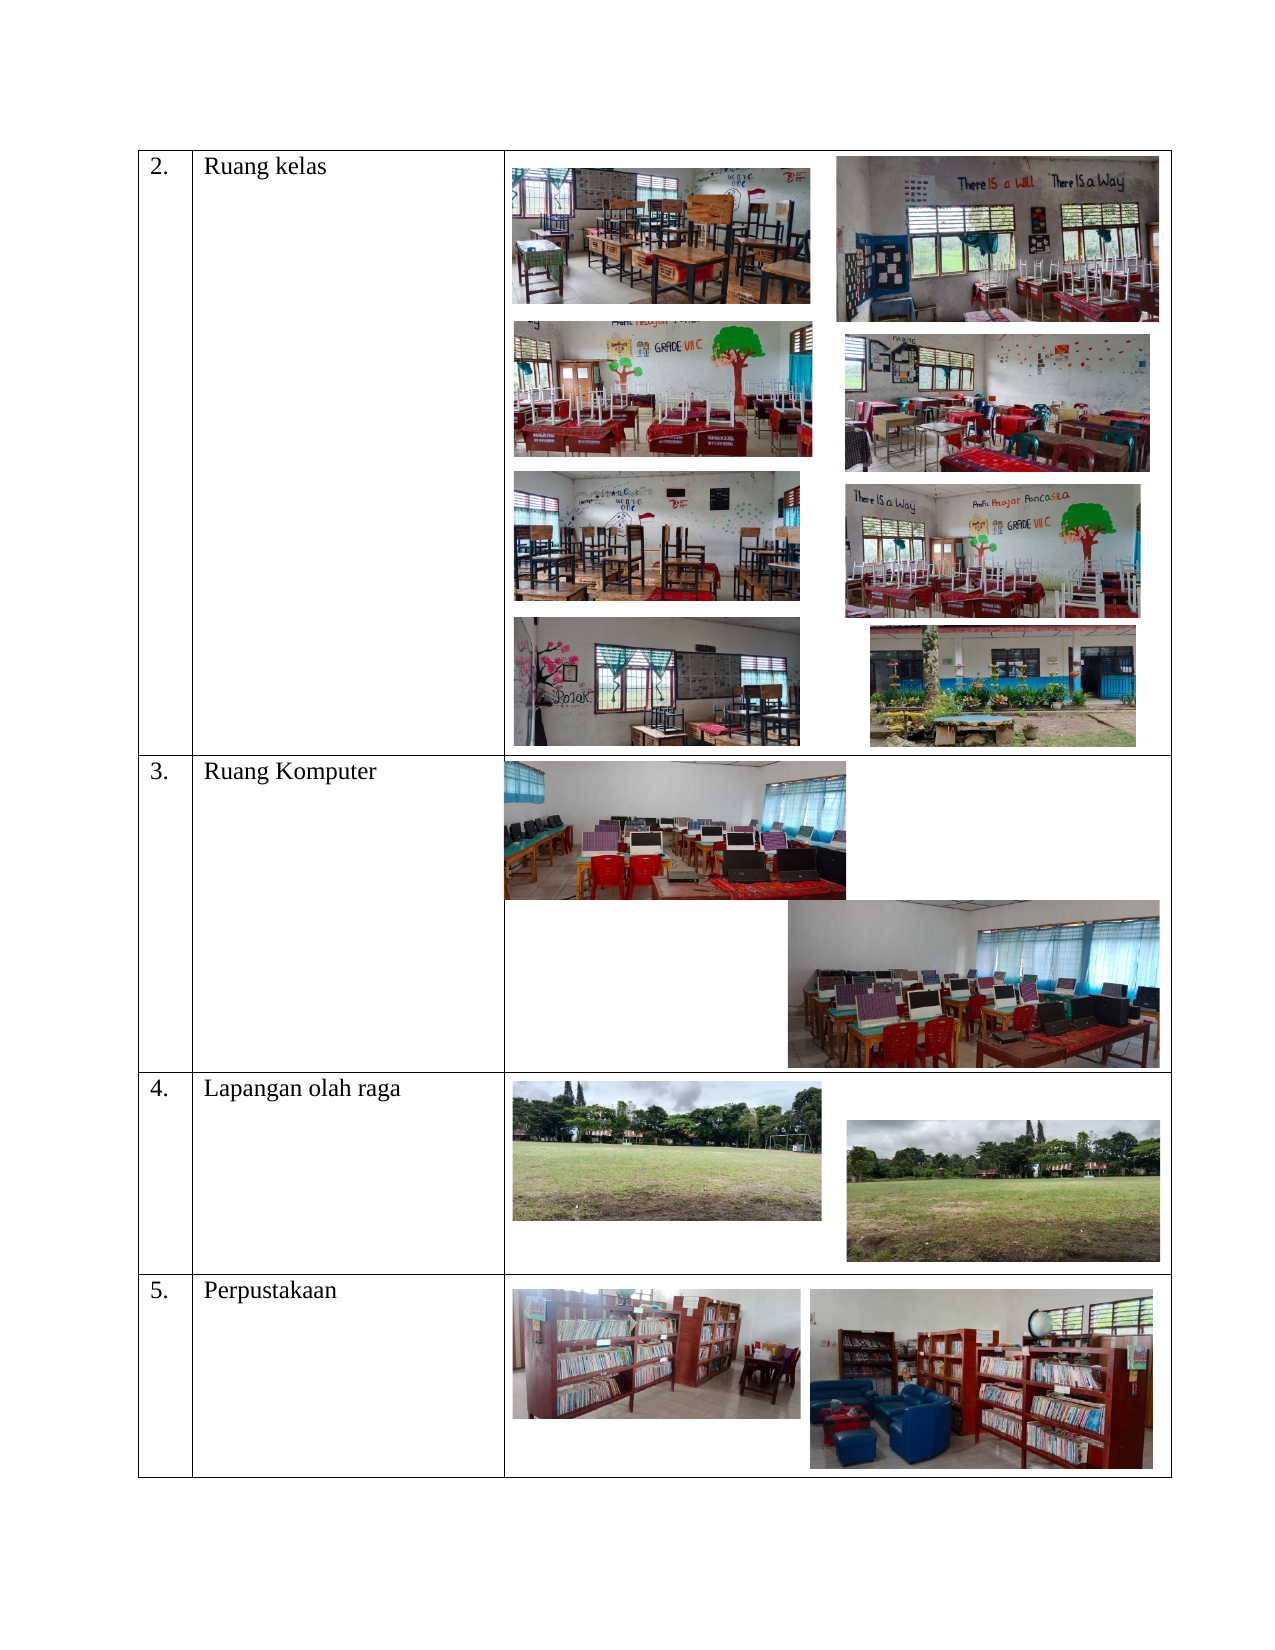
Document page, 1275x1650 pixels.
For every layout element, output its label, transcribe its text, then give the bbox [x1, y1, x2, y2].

table_cell [505, 1275, 1171, 1477]
table_cell Ruang kelas [193, 151, 504, 755]
table_cell 3. [139, 756, 192, 1072]
table_cell [505, 756, 1171, 1072]
table_cell [505, 1073, 1171, 1274]
picture [846, 1120, 1161, 1262]
picture [512, 1289, 801, 1419]
picture [513, 471, 800, 601]
picture [512, 1081, 822, 1221]
picture [513, 321, 813, 457]
table_cell 2. [139, 151, 192, 755]
table_cell Lapangan olah raga [193, 1073, 504, 1274]
picture [845, 484, 1141, 618]
table_cell 5. [139, 1275, 192, 1477]
table_cell [505, 151, 1171, 755]
table_cell Perpustakaan [193, 1275, 504, 1477]
picture [512, 168, 811, 304]
picture [870, 625, 1136, 747]
picture [810, 1289, 1153, 1469]
picture [836, 156, 1160, 322]
table_cell 4. [139, 1073, 192, 1274]
table_cell Ruang Komputer [193, 756, 504, 1072]
picture [503, 761, 1160, 1068]
picture [513, 617, 800, 746]
picture [845, 334, 1150, 472]
